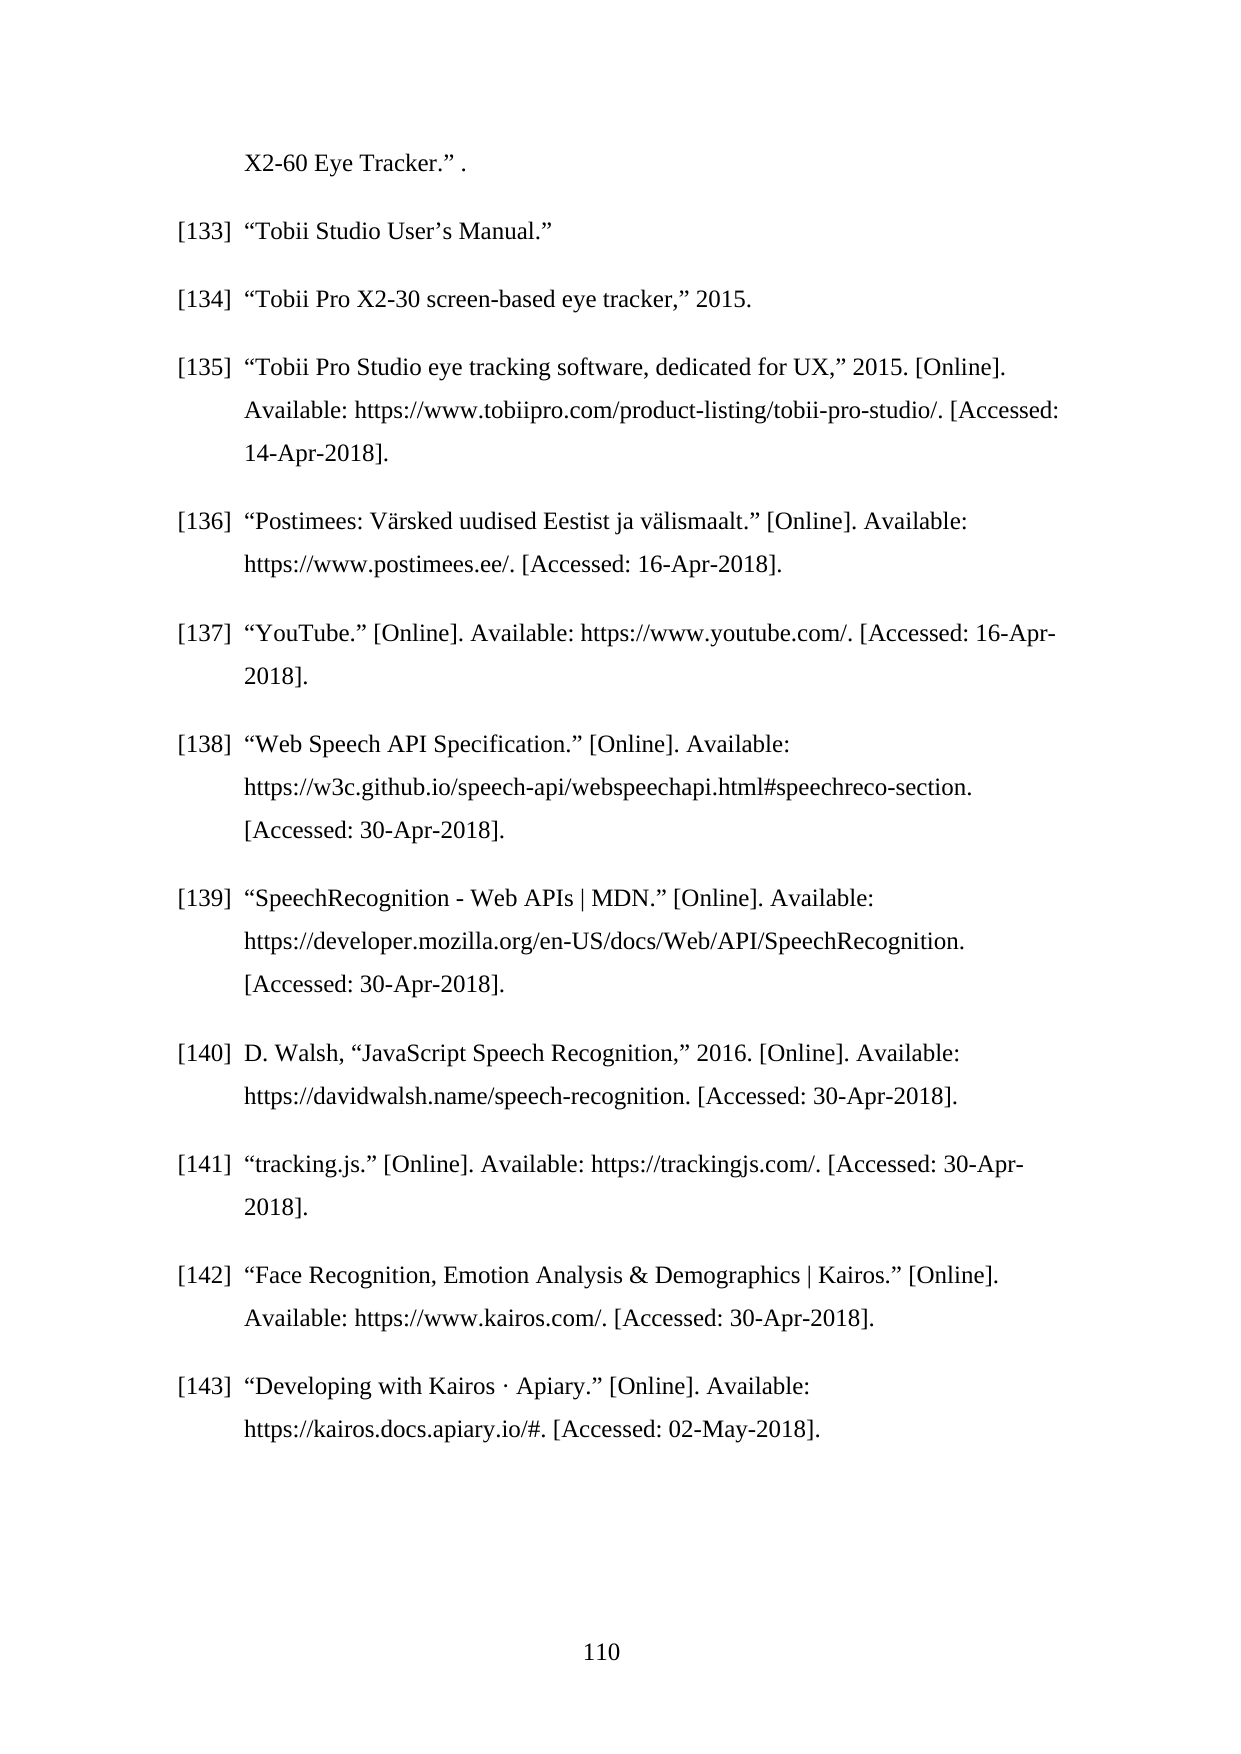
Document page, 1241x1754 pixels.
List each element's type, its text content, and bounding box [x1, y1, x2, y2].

text [136] “Postimees: Värsked uudised Eestist ja välismaalt.” [Online]. Available: https://www.postimees.ee/. [Accessed: 16-Apr-2018]. [177, 506, 1063, 578]
text [140] D. Walsh, “JavaScript Speech Recognition,” 2016. [Online]. Available: https://davidwalsh.name/speech-recognition. [Accessed: 30-Apr-2018]. [177, 1038, 1063, 1109]
text [143] “Developing with Kairos · Apiary.” [Online]. Available: https://kairos.docs.apiary.io/#. [Accessed: 02-May-2018]. [177, 1371, 1063, 1443]
text [139] “SpeechRecognition - Web APIs | MDN.” [Online]. Available: https://developer.mozilla.org/en-US/docs/Web/API/SpeechRecognition. [Accessed: 30-Apr-2018]. [177, 883, 1063, 998]
text [134] “Tobii Pro X2-30 screen-based eye tracker,” 2015. [177, 284, 1063, 313]
text [138] “Web Speech API Specification.” [Online]. Available: https://w3c.github.io/speech-api/webspeechapi.html#speechreco-section. [Accessed: 30-Apr-2018]. [177, 729, 1063, 844]
text [135] “Tobii Pro Studio eye tracking software, dedicated for UX,” 2015. [Online]. Available: https://www.tobiipro.com/product-listing/tobii-pro-studio/. [Accessed: 14-Apr-2018]. [177, 352, 1063, 467]
text [137] “YouTube.” [Online]. Available: https://www.youtube.com/. [Accessed: 16-Apr-2018]. [177, 618, 1063, 689]
text [133] “Tobii Studio User’s Manual.” [177, 216, 1063, 244]
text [177, 148, 1063, 176]
text [142] “Face Recognition, Emotion Analysis & Demographics | Kairos.” [Online]. Available: https://www.kairos.com/. [Accessed: 30-Apr-2018]. [177, 1260, 1063, 1332]
text [141] “tracking.js.” [Online]. Available: https://trackingjs.com/. [Accessed: 30-Apr-2018]. [177, 1149, 1063, 1221]
